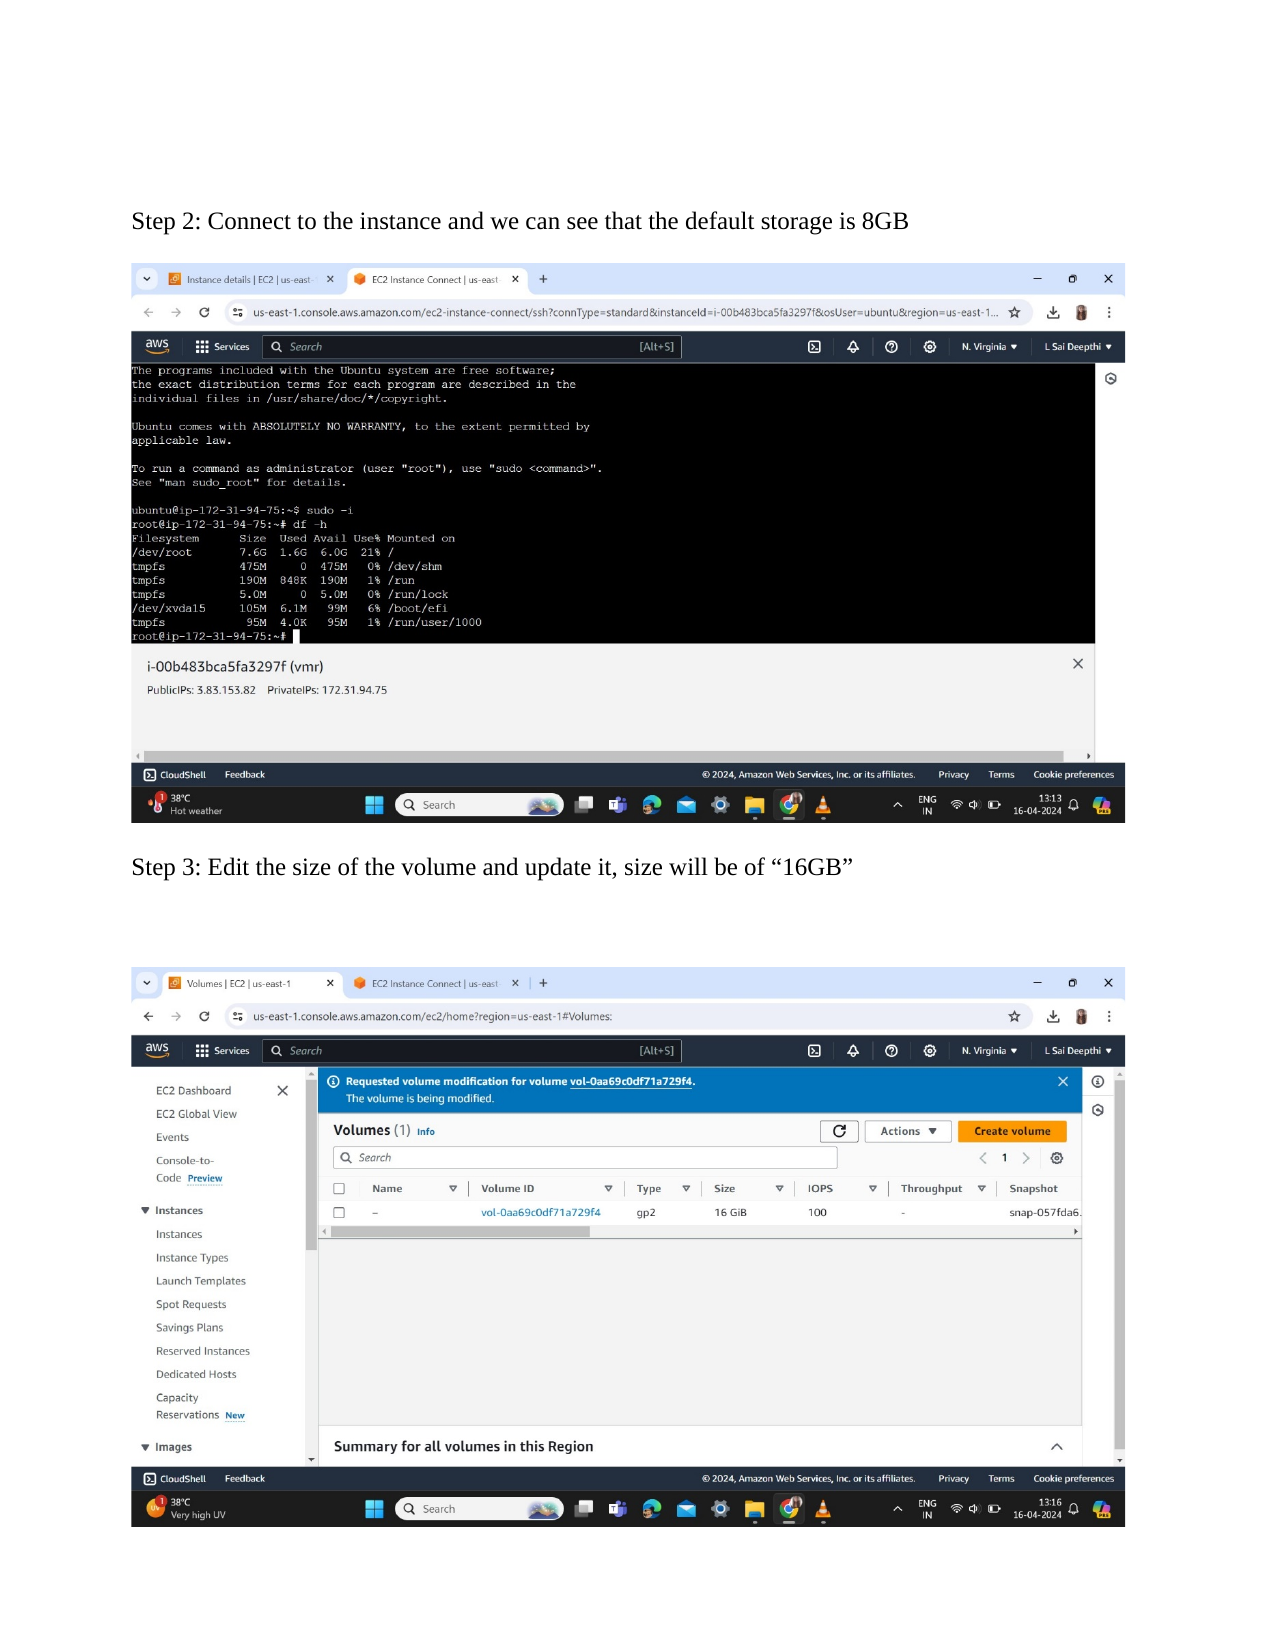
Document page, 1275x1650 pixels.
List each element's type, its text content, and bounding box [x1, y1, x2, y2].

text Step 2: Connect to the instance and we can see that the default storage is 8GB [131, 206, 1125, 234]
picture [131, 967, 1125, 1527]
text Step 3: Edit the size of the volume and update it, size will be of “16GB” [131, 852, 1125, 881]
picture [131, 263, 1125, 823]
